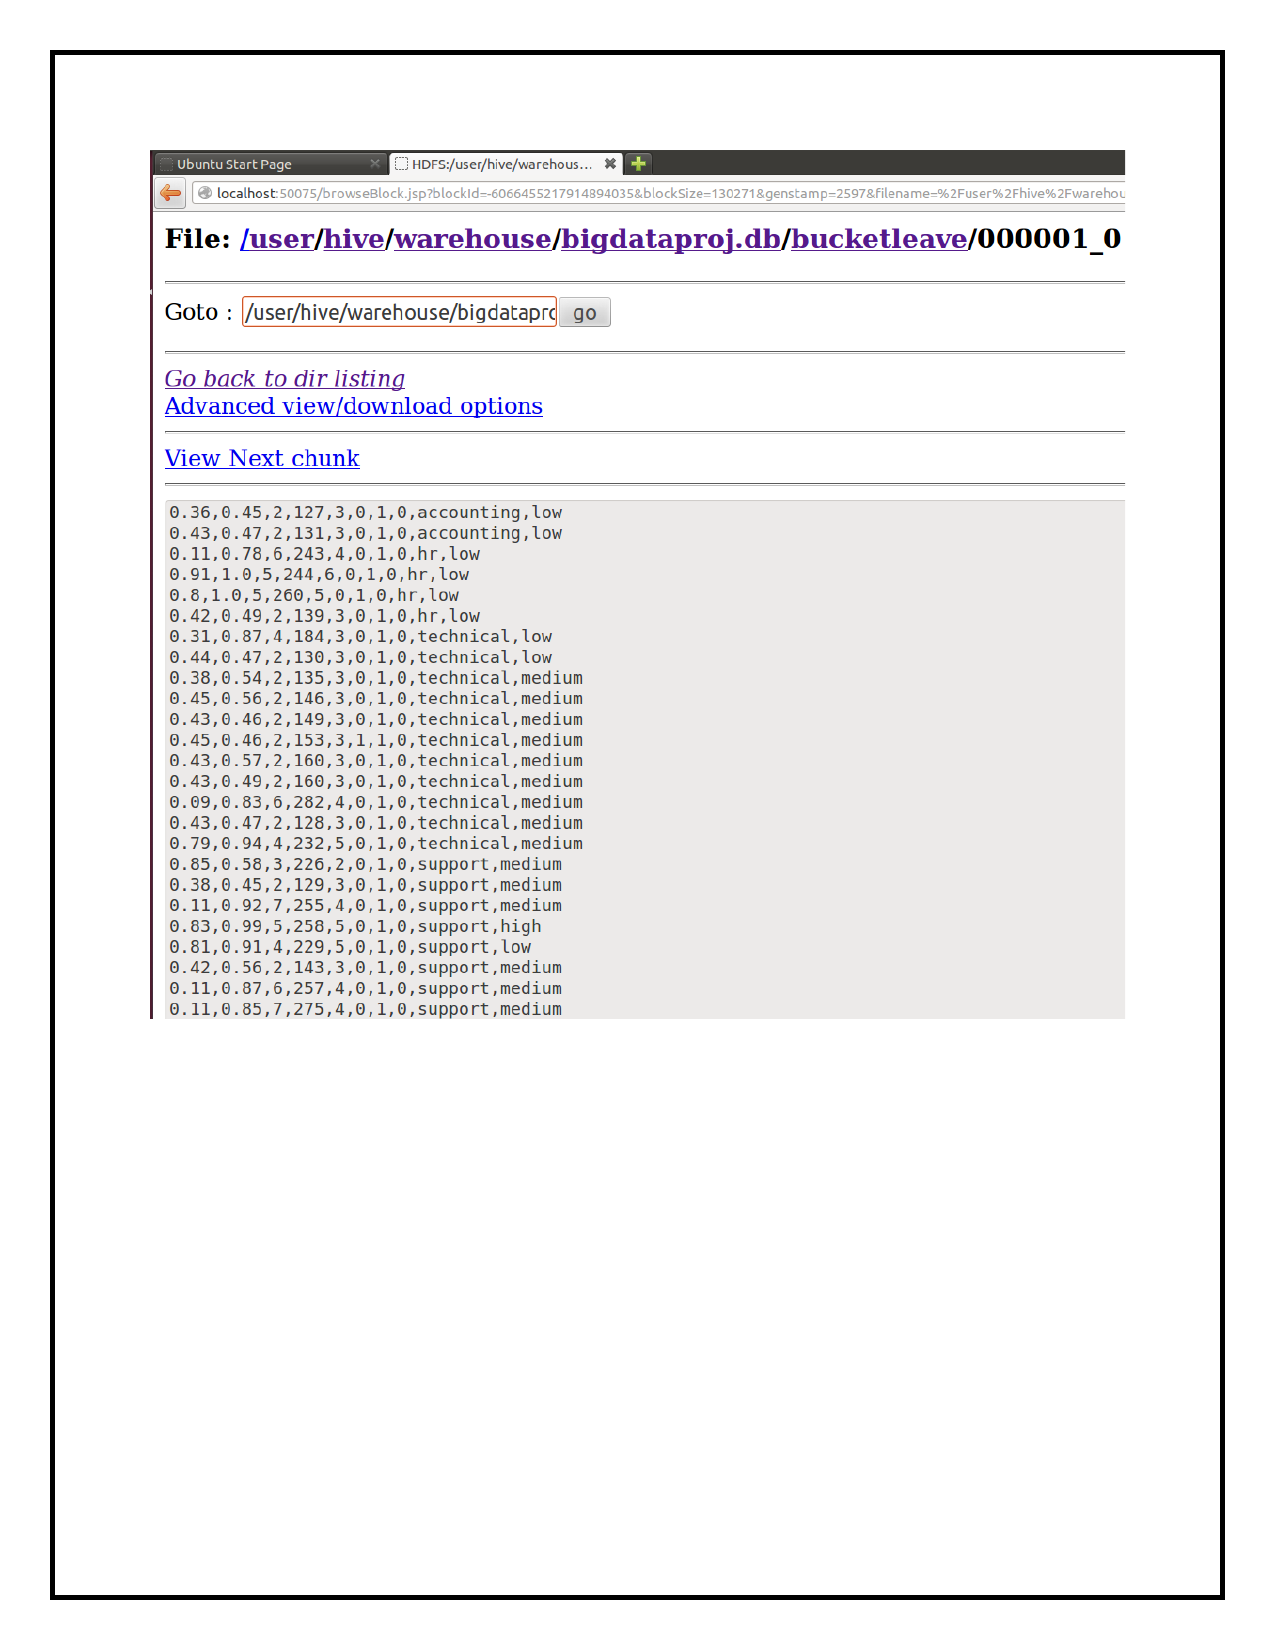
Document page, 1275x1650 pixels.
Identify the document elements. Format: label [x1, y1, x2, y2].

picture [150, 150, 1125, 1019]
